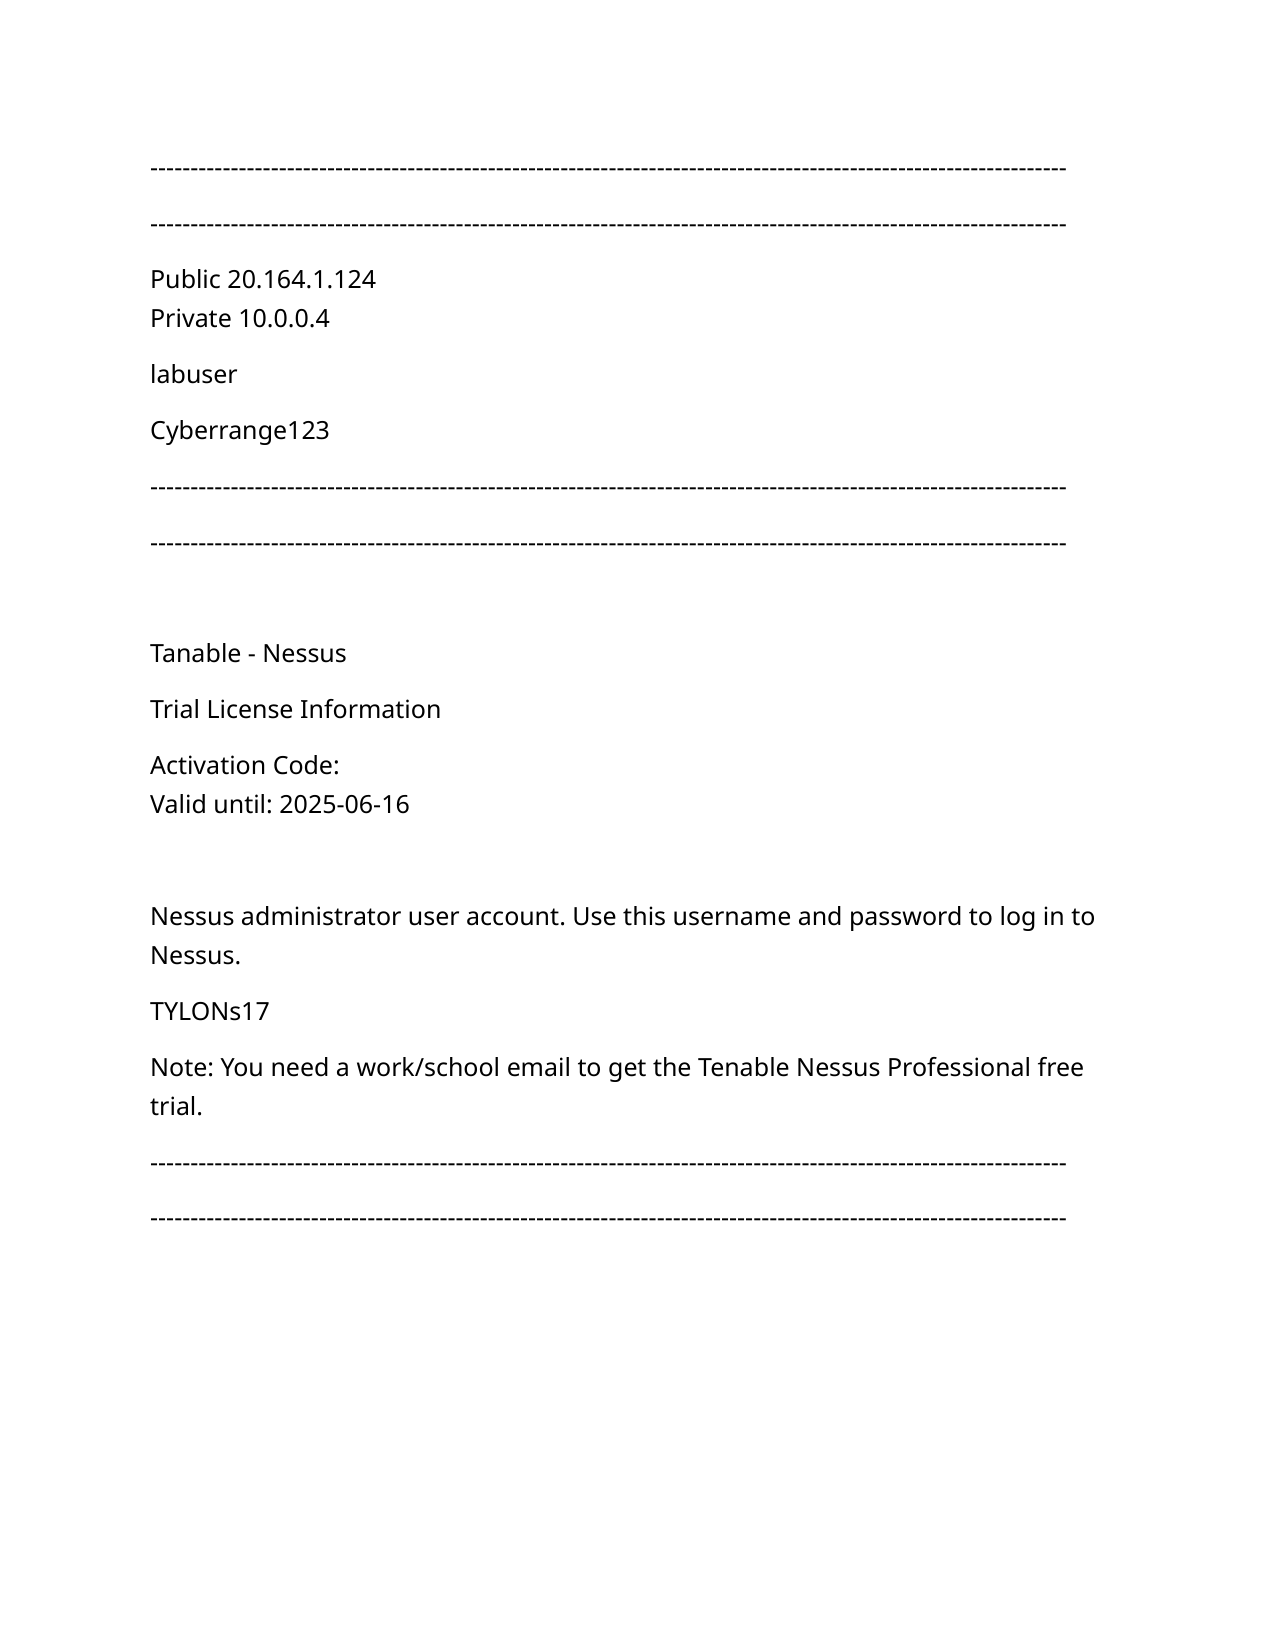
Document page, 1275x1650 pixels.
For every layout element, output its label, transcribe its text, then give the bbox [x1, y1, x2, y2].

text Trial License Information [150, 692, 1125, 726]
text ------------------------------------------------------------------------------------------------------------------ [150, 1144, 1125, 1178]
text TYLONs17 [150, 993, 1125, 1027]
text ------------------------------------------------------------------------------------------------------------------ [150, 468, 1125, 502]
text Note: You need a work/school email to get the Tenable Nessus Professional free trial. [150, 1049, 1125, 1122]
text Nessus administrator user account. Use this username and password to log in to Nessus. [150, 898, 1125, 972]
text ------------------------------------------------------------------------------------------------------------------ [150, 206, 1125, 240]
text Tanable - Nessus [150, 636, 1125, 670]
text Public 20.164.1.124 Private 10.0.0.4 [150, 262, 1125, 335]
text ------------------------------------------------------------------------------------------------------------------ [150, 524, 1125, 558]
text Cyberrange123 [150, 412, 1125, 447]
text labuser [150, 357, 1125, 391]
text Activation Code: Valid until: 2025-06-16 [150, 747, 1125, 821]
text ------------------------------------------------------------------------------------------------------------------ [150, 150, 1125, 184]
text ------------------------------------------------------------------------------------------------------------------ [150, 1200, 1125, 1234]
